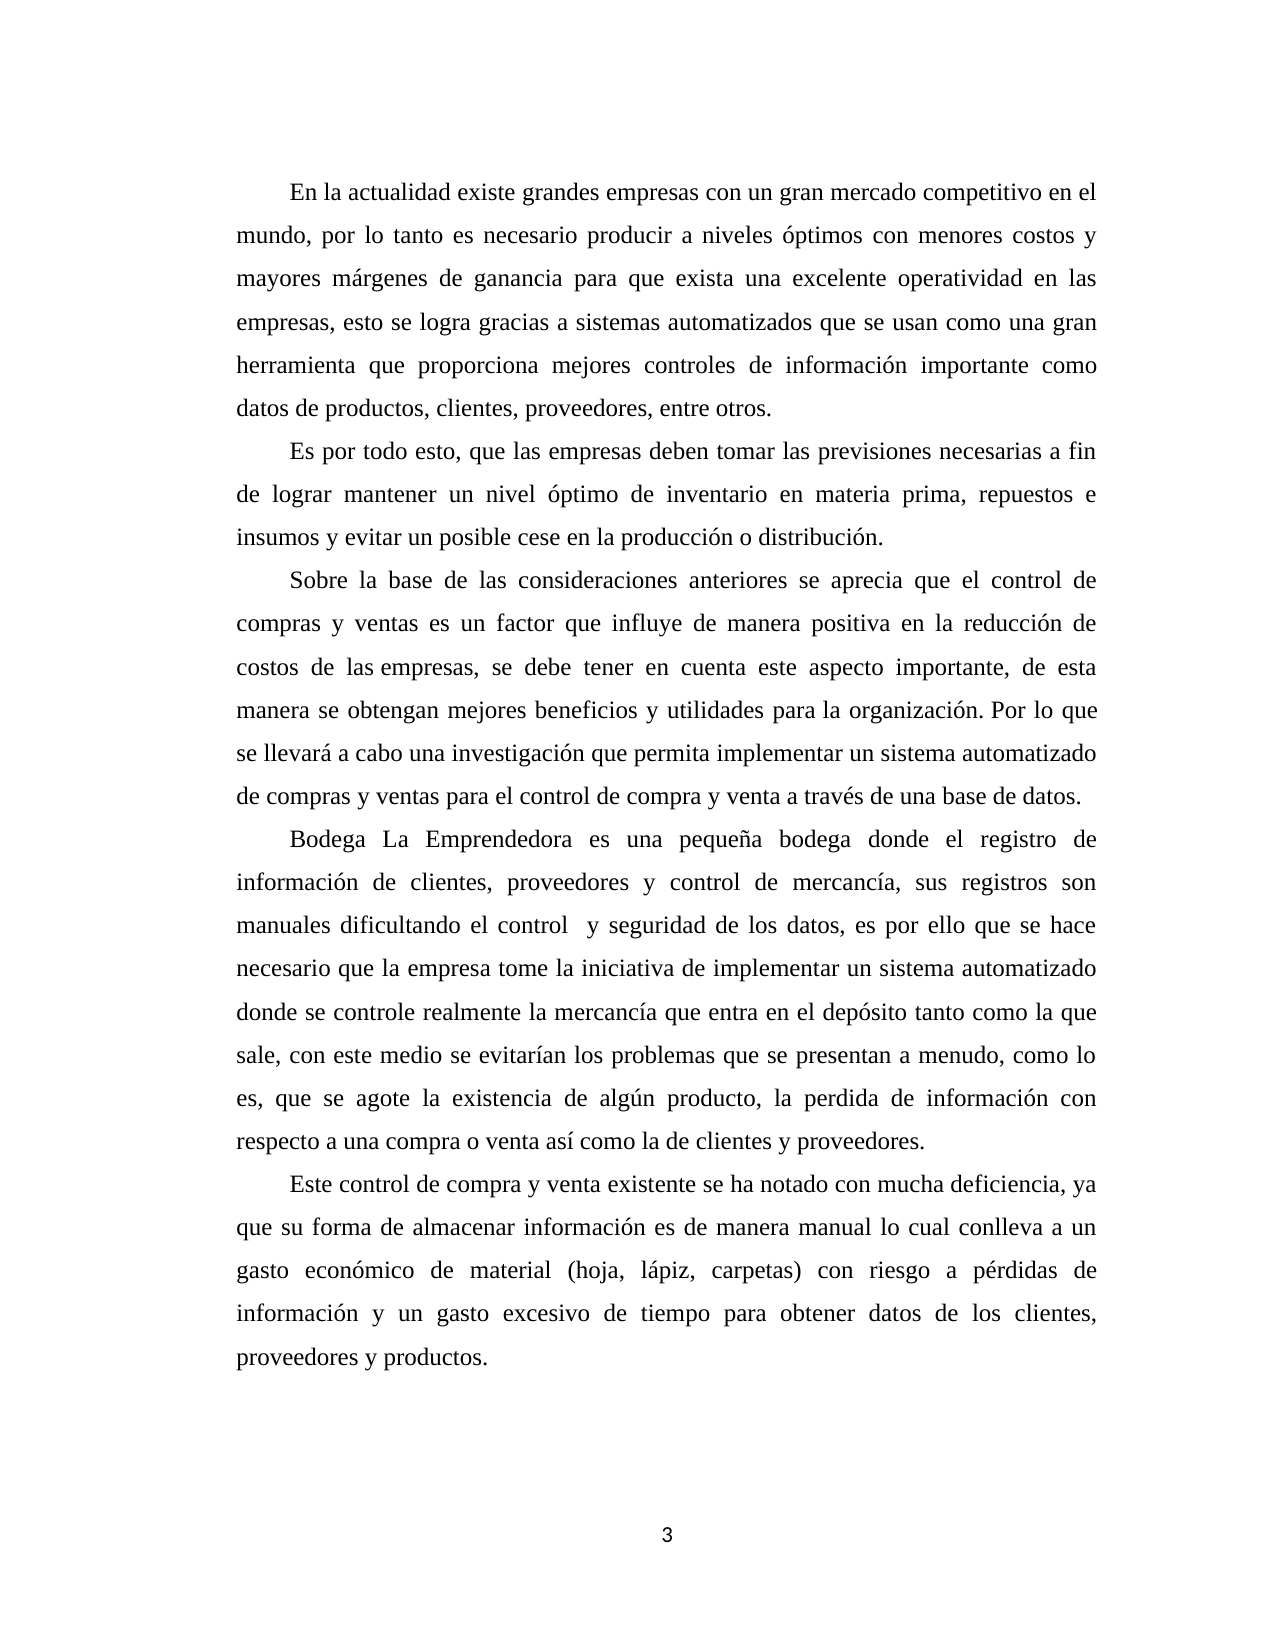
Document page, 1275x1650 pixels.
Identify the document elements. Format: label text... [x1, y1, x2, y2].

text Bodega La Emprendedora es una pequeña bodega donde el registro de información de clientes, proveedores y control de mercancía, sus registros son manuales dificultando el control y seguridad de los datos, es por ello que se hace necesario que la empresa tome la iniciativa de implementar un sistema automatizado donde se controle realmente la mercancía que entra en el depósito tanto como la que sale, con este medio se evitarían los problemas que se presentan a menudo, como lo es, que se agote la existencia de algún producto, la perdida de información con respecto a una compra o venta así como la de clientes y proveedores. [236, 824, 1098, 1155]
text En la actualidad existe grandes empresas con un gran mercado competitivo en el mundo, por lo tanto es necesario producir a niveles óptimos con menores costos y mayores márgenes de ganancia para que exista una excelente operatividad en las empresas, esto se logra gracias a sistemas automatizados que se usan como una gran herramienta que proporciona mejores controles de información importante como datos de productos, clientes, proveedores, entre otros. [236, 177, 1098, 422]
text Es por todo esto, que las empresas deben tomar las previsiones necesarias a fin de lograr mantener un nivel óptimo de inventario en materia prima, repuestos e insumos y evitar un posible cese en la producción o distribución. [236, 436, 1098, 551]
text Sobre la base de las consideraciones anteriores se aprecia que el control de compras y ventas es un factor que influye de manera positiva en la reducción de costos de las empresas, se debe tener en cuenta este aspecto importante, de esta manera se obtengan mejores beneficios y utilidades para la organización. Por lo que se llevará a cabo una investigación que permita implementar un sistema automatizado de compras y ventas para el control de compra y venta a través de una base de datos. [236, 565, 1098, 810]
text Este control de compra y venta existente se ha notado con mucha deficiencia, ya que su forma de almacenar información es de manera manual lo cual conlleva a un gasto económico de material (hoja, lápiz, carpetas) con riesgo a pérdidas de información y un gasto excesivo de tiempo para obtener datos de los clientes, proveedores y productos. [236, 1169, 1098, 1370]
